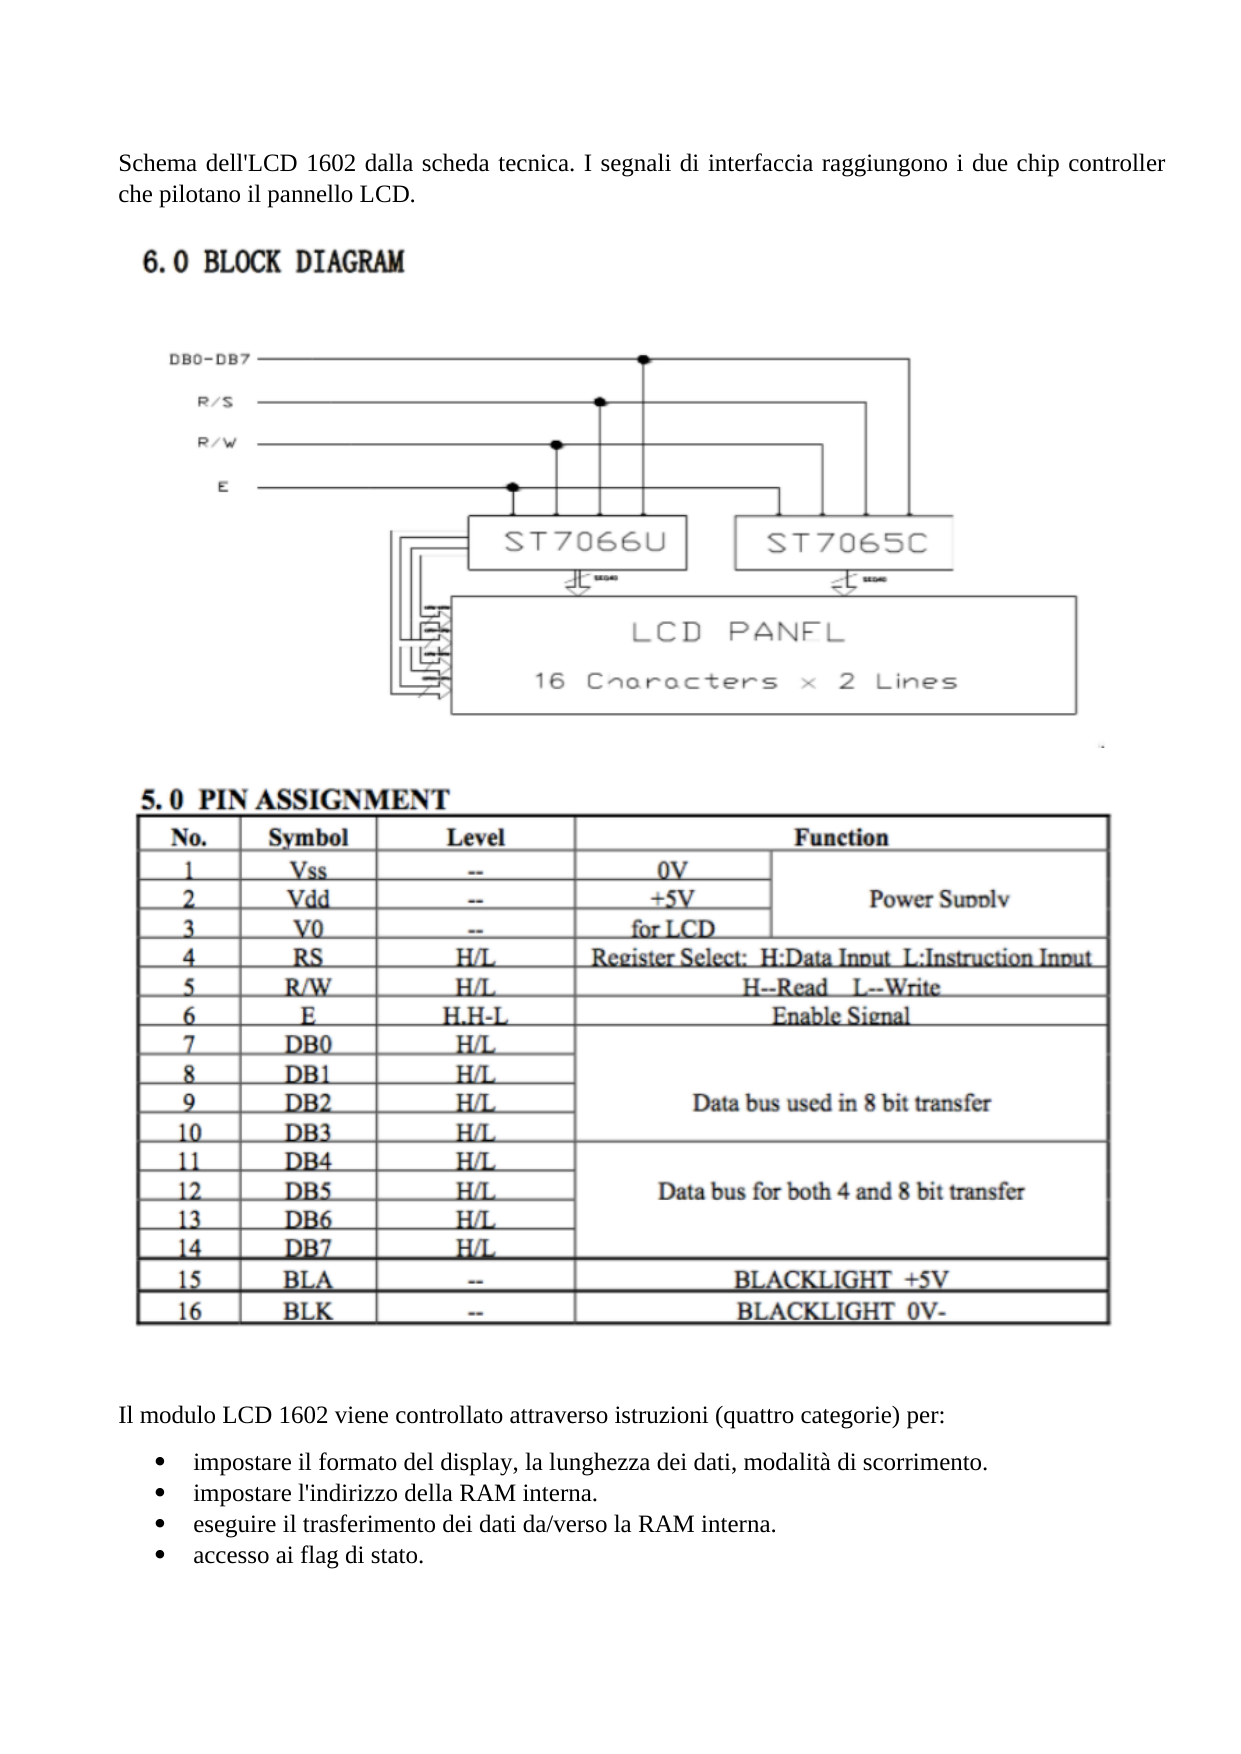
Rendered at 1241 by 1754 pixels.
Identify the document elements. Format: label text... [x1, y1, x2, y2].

picture [118, 226, 1123, 748]
list accesso ai flag di stato. [156, 1541, 1167, 1569]
list eseguire il trasferimento dei dati da/verso la RAM interna. [156, 1509, 1167, 1538]
picture [118, 766, 1123, 1334]
list impostare l'indirizzo della RAM interna. [156, 1478, 1167, 1507]
text Il modulo LCD 1602 viene controllato attraverso istruzioni (quattro categorie) per: [118, 1400, 1167, 1428]
list impostare il formato del display, la lunghezza dei dati, modalità di scorrimento. [156, 1447, 1167, 1476]
text Schema dell'LCD 1602 dalla scheda tecnica. I segnali di interfaccia raggiungono i due chip controller che pilotano il pannello LCD. [118, 148, 1167, 207]
